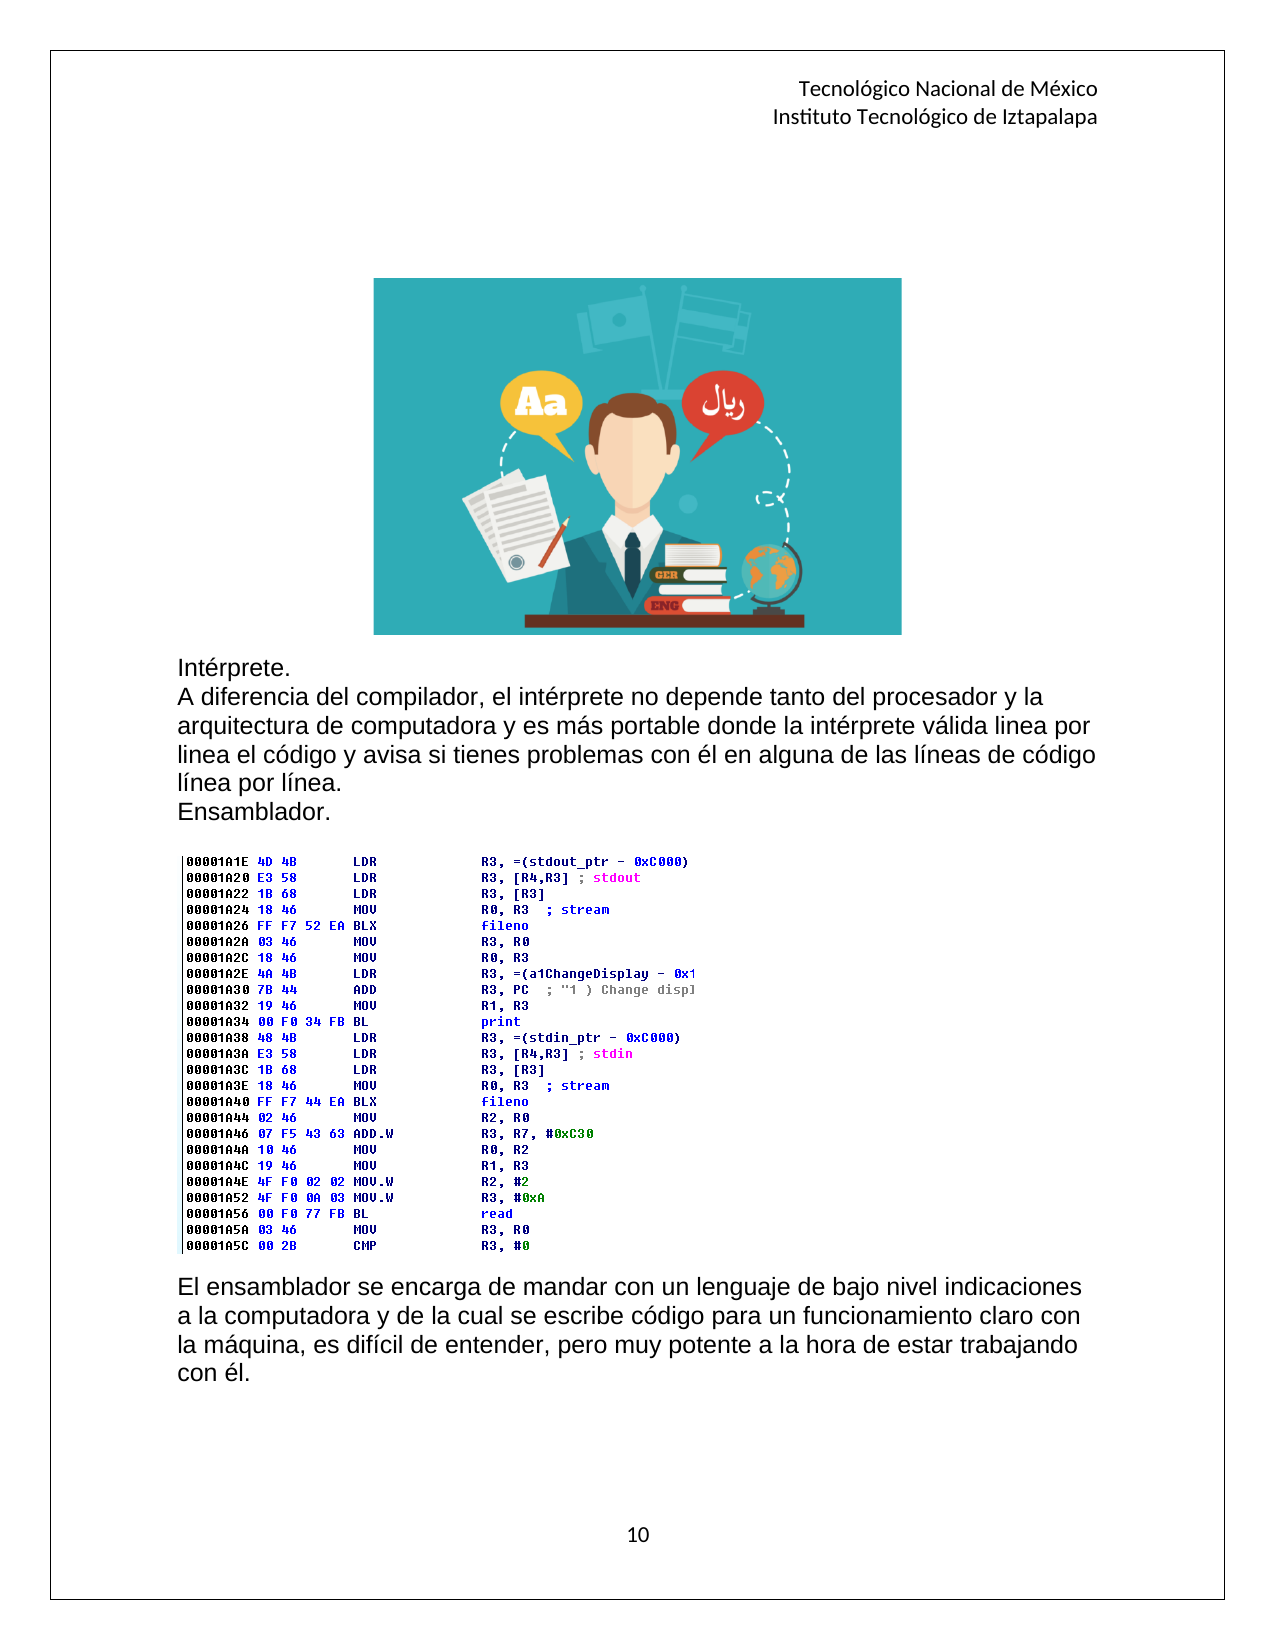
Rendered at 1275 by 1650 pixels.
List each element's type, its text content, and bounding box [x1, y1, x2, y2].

picture [177, 856, 694, 1254]
text Intérprete. [177, 653, 1098, 682]
picture [373, 278, 902, 635]
text A diferencia del compilador, el intérprete no depende tanto del procesador y la arquitectura de computadora y es más portable donde la intérprete válida linea por linea el código y avisa si tienes problemas con él en alguna de las líneas de código línea por línea. [177, 682, 1098, 797]
text Ensamblador. [177, 797, 1098, 826]
text El ensamblador se encarga de mandar con un lenguaje de bajo nivel indicaciones a la computadora y de la cual se escribe código para un funcionamiento claro con la máquina, es difícil de entender, pero muy potente a la hora de estar trabajando con él. [177, 1272, 1098, 1387]
